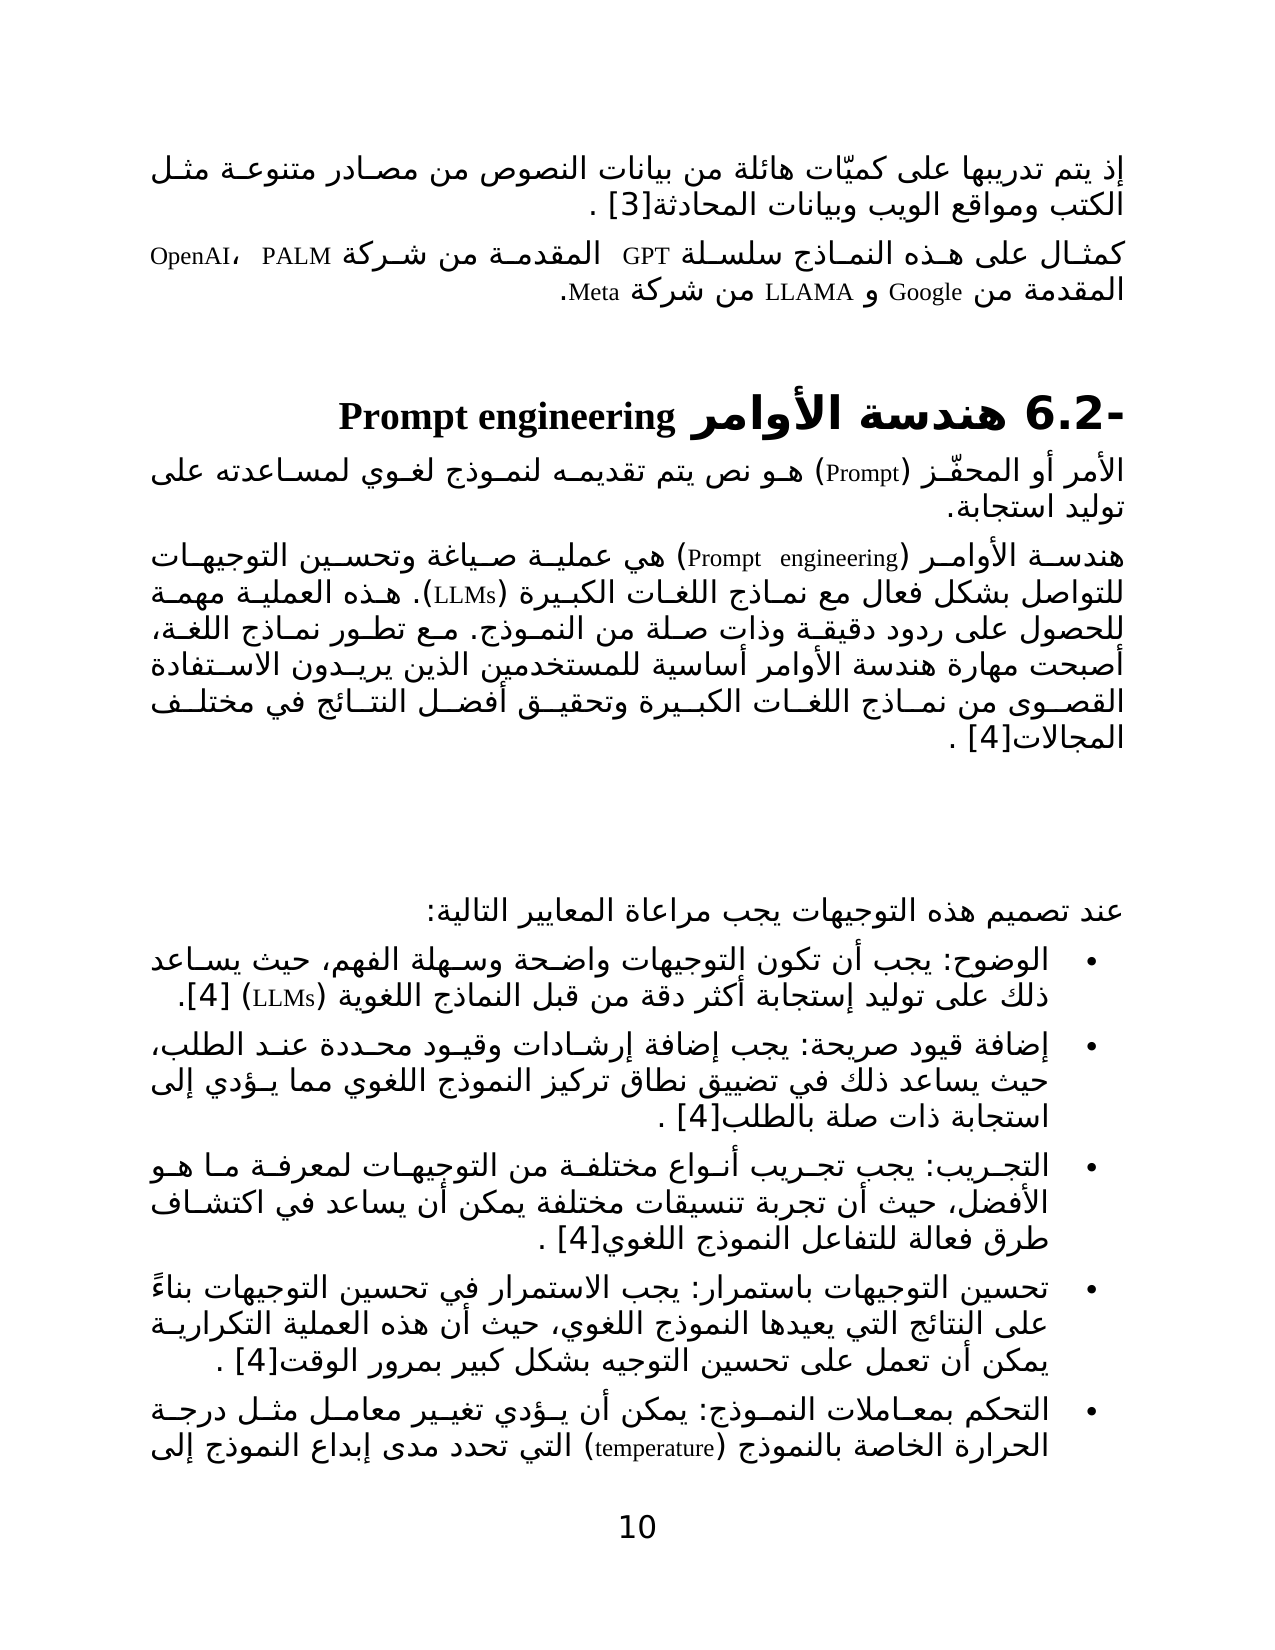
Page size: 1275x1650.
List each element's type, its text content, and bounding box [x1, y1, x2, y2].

list إضافة قيود صريحة: يجب إضافة إرشادات وقيود محددة عند الطلب، حيث يساعد ذلك في تضييق نطاق تركيز النموذج اللغوي مما يؤدي إلى استجابة ذات صلة بالطلب[4] . [150, 1026, 1087, 1135]
text الأمر أو المحفّز (Prompt) هو نص يتم تقديمه لنموذج لغوي لمساعدته على توليد استجابة. [150, 452, 1125, 525]
list تحسين التوجيهات باستمرار: يجب الاستمرار في تحسين التوجيهات بناءً على النتائج التي يعيدها النموذج اللغوي، حيث أن هذه العملية التكرارية يمكن أن تعمل على تحسين التوجيه بشكل كبير بمرور الوقت[4] . [150, 1269, 1087, 1378]
list التجريب: يجب تجريب أنواع مختلفة من التوجيهات لمعرفة ما هو الأفضل، حيث أن تجربة تنسيقات مختلفة يمكن أن يساعد في اكتشاف طرق فعالة للتفاعل النموذج اللغوي[4] . [150, 1148, 1087, 1257]
text كمثال على هذه النماذج سلسلة GPT المقدمة من شركة OpenAI، PALM المقدمة من Google و LLAMA من شركة Meta. [150, 235, 1125, 308]
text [150, 150, 1125, 223]
list الوضوح: يجب أن تكون التوجيهات واضحة وسهلة الفهم، حيث يساعد ذلك على توليد إستجابة أكثر دقة من قبل النماذج اللغوية (LLMs) [4]. [150, 941, 1087, 1014]
text عند تصميم هذه التوجيهات يجب مراعاة المعايير التالية: [150, 892, 1125, 928]
text -6.2 هندسة الأوامر Prompt engineering [150, 387, 1125, 440]
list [150, 1391, 1087, 1463]
text هندسة الأوامر (Prompt engineering) هي عملية صياغة وتحسين التوجيهات للتواصل بشكل فعال مع نماذج اللغات الكبيرة (LLMs). هذه العملية مهمة للحصول على ردود دقيقة وذات صلة من النموذج. مع تطور نماذج اللغة، أصبحت مهارة هندسة الأوامر أساسية للمستخدمين الذين يريدون الاستفادة القصوى من نماذج اللغات الكبيرة وتحقيق أفضل النتائج في مختلف المجالات[4] . [150, 538, 1125, 756]
